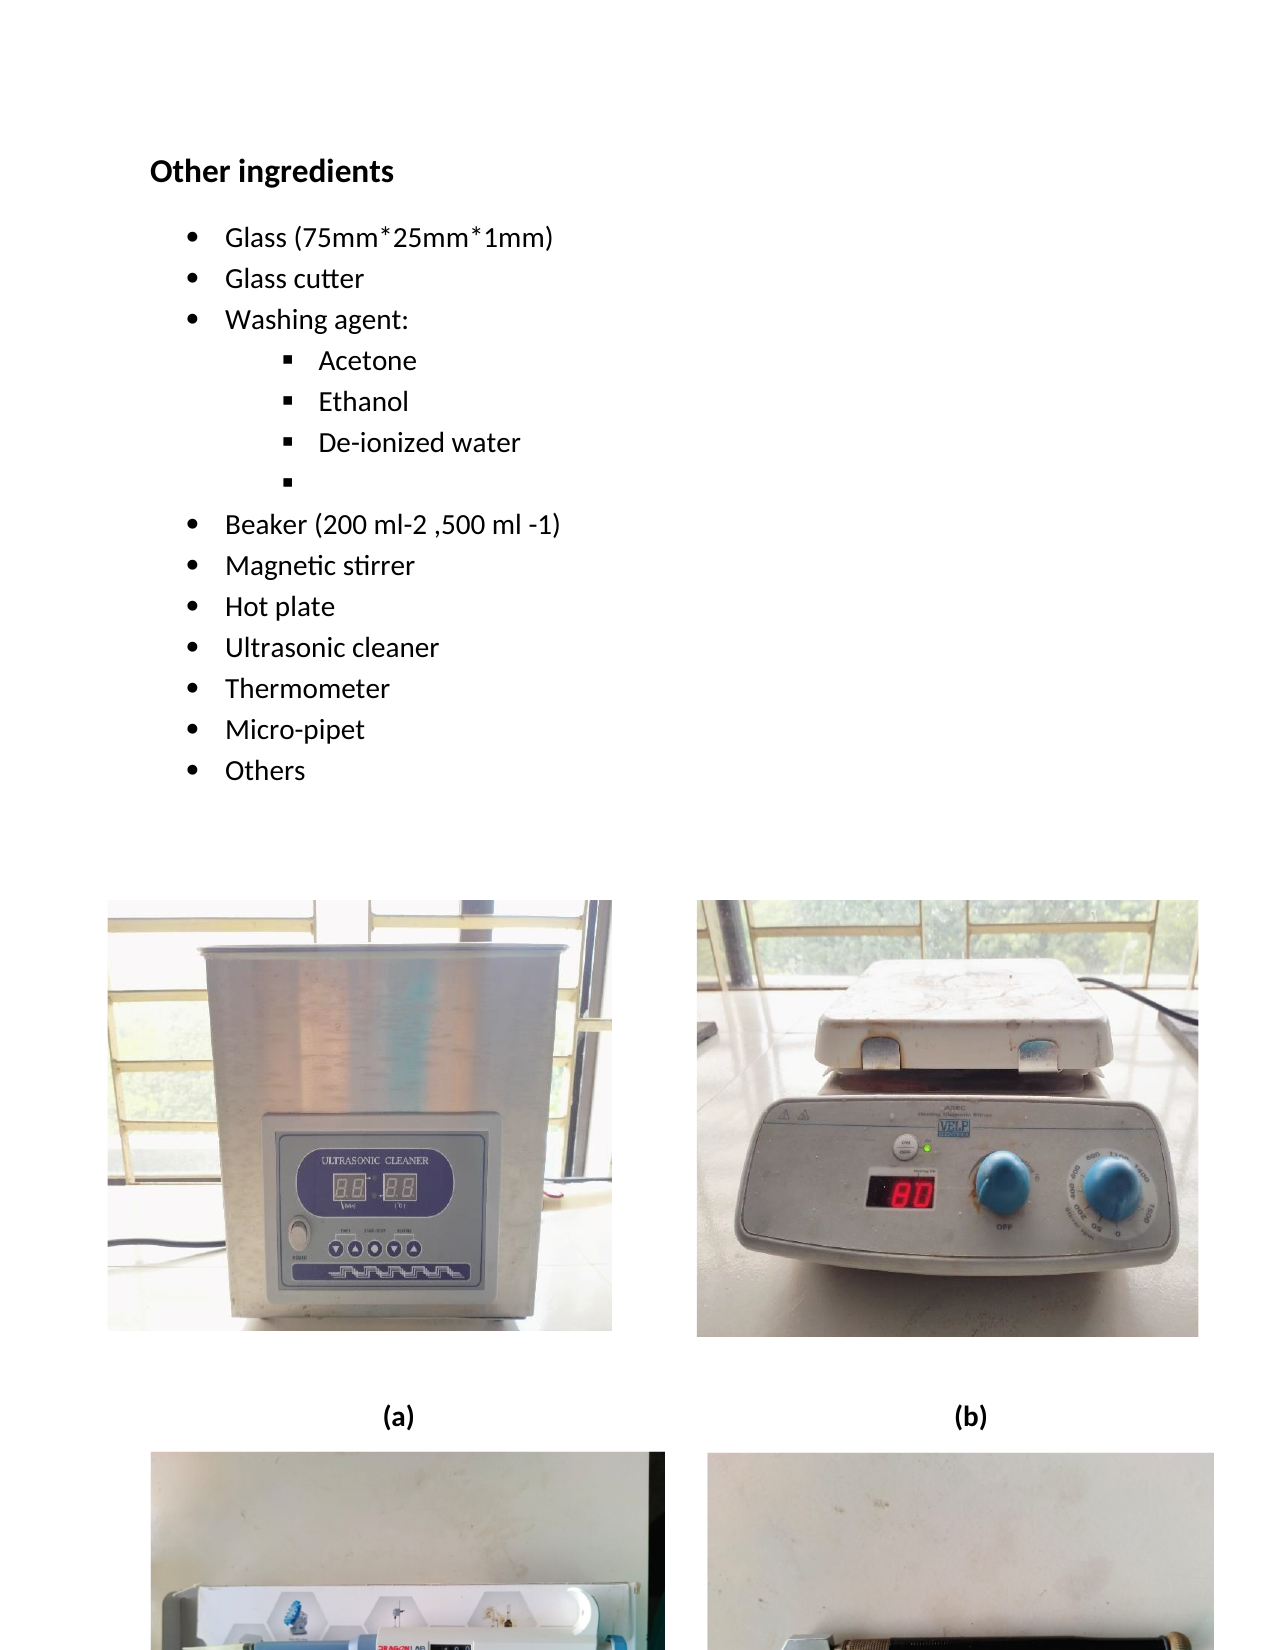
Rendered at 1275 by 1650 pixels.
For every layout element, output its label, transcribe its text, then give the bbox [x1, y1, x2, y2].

text Other ingredients [150, 150, 1125, 191]
list Glass cutter [187, 260, 1125, 296]
list Others [187, 752, 1125, 787]
list De-ionized water [281, 424, 1125, 460]
list Micro-pipet [187, 711, 1125, 746]
picture [708, 1453, 1214, 1650]
list Ethanol [281, 383, 1125, 419]
picture [151, 1452, 665, 1650]
list Thermometer [187, 670, 1125, 705]
list Acetone [281, 342, 1125, 378]
list Washing agent: [187, 301, 1125, 337]
list Magnetic stirrer [187, 547, 1125, 583]
list Ultrasonic cleaner [187, 629, 1125, 664]
list Glass (75mm*25mm*1mm) [187, 219, 1125, 255]
list Beaker (200 ml-2 ,500 ml -1) [187, 506, 1125, 542]
list Hot plate [187, 588, 1125, 623]
